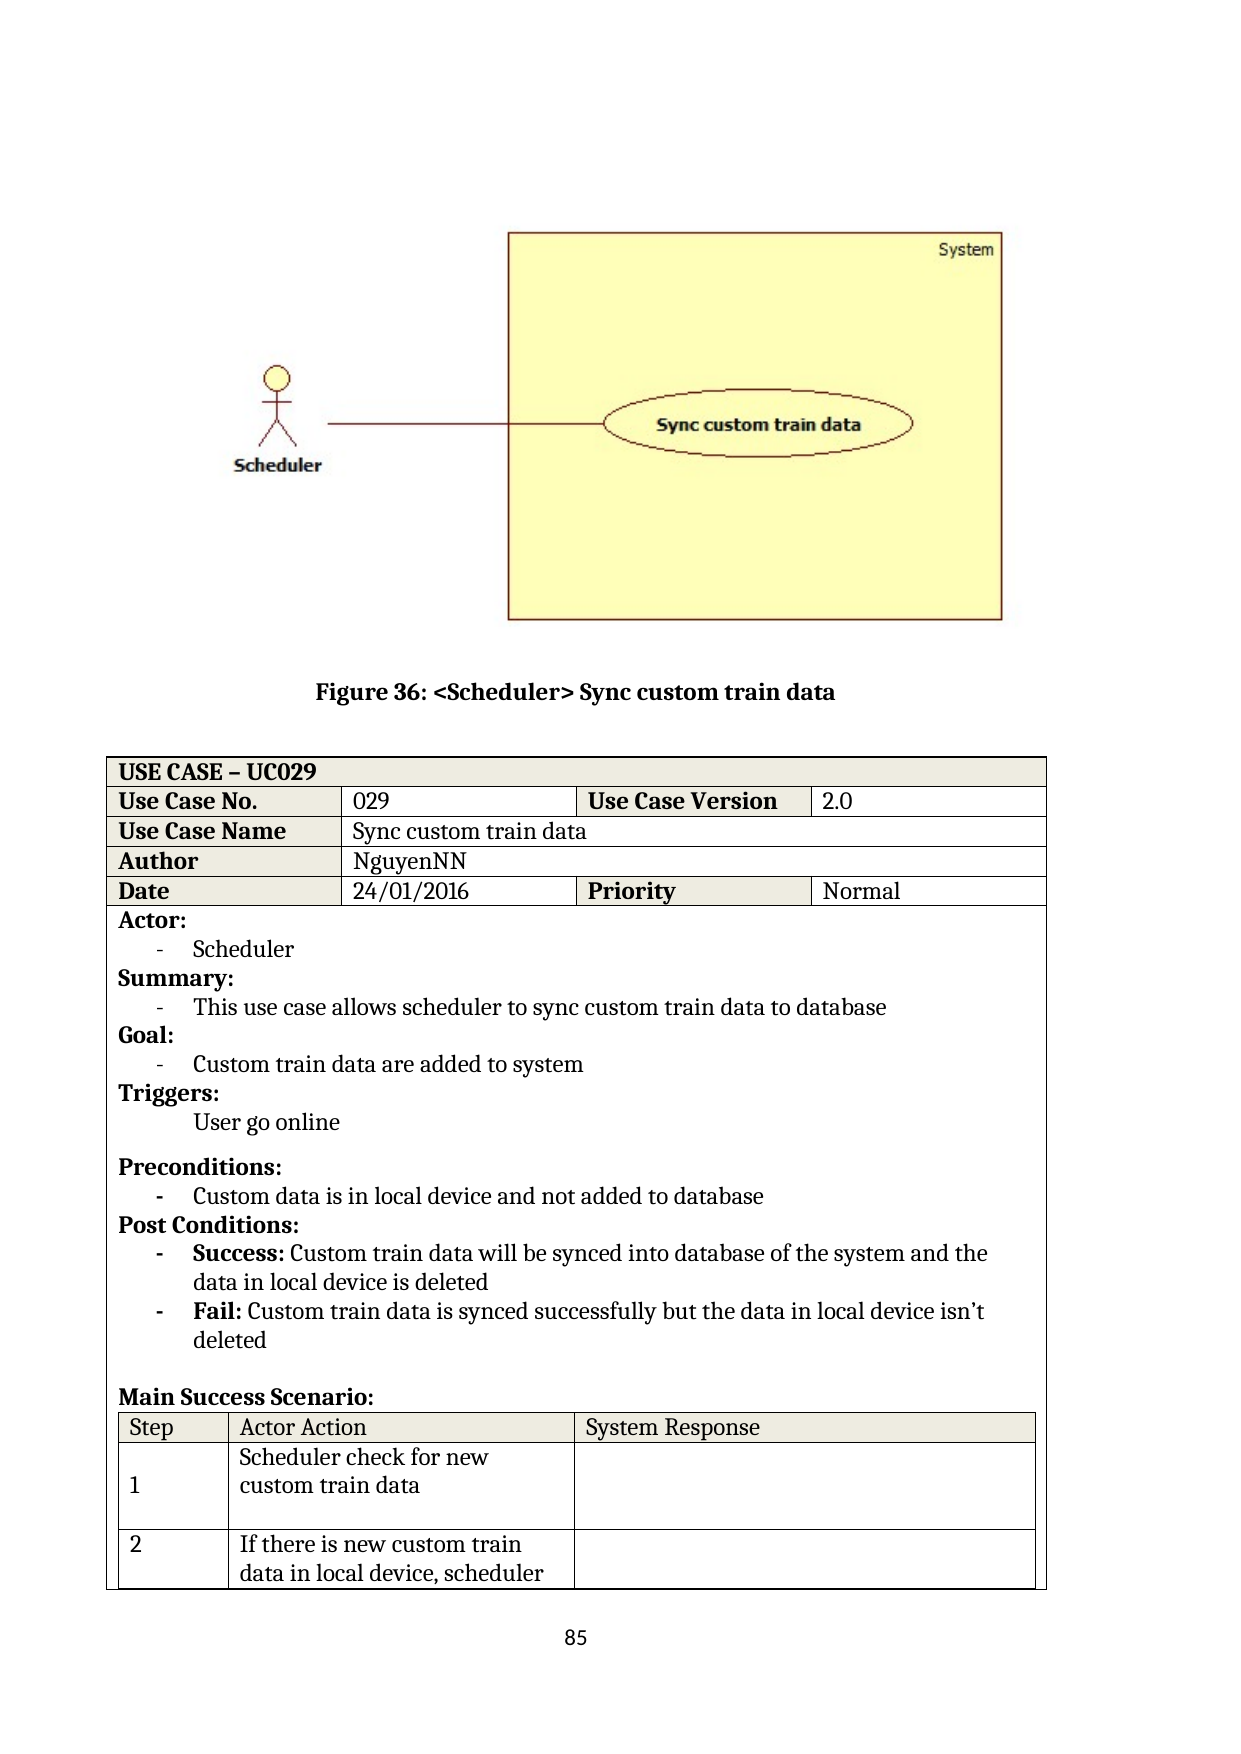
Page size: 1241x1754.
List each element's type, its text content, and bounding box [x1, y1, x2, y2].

table_cell 029 [342, 787, 576, 816]
table_cell Use Case Name [107, 817, 341, 846]
table_cell Use Case No. [107, 787, 341, 816]
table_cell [107, 906, 1046, 1588]
table_cell Author [107, 847, 341, 876]
text Figure 36: <Scheduler> Sync custom train data [118, 678, 1033, 707]
table_cell Sync custom train data [342, 817, 1046, 846]
table_cell Normal [812, 877, 1046, 905]
picture [195, 201, 1034, 652]
table_cell 24/01/2016 [342, 877, 576, 905]
table_cell Priority [577, 877, 811, 905]
table_cell 2.0 [812, 787, 1046, 816]
table_header USE CASE – UC029 [107, 758, 1046, 786]
table_cell Use Case Version [577, 787, 811, 816]
table_cell Date [107, 877, 341, 905]
table_cell NguyenNN [342, 847, 1046, 876]
